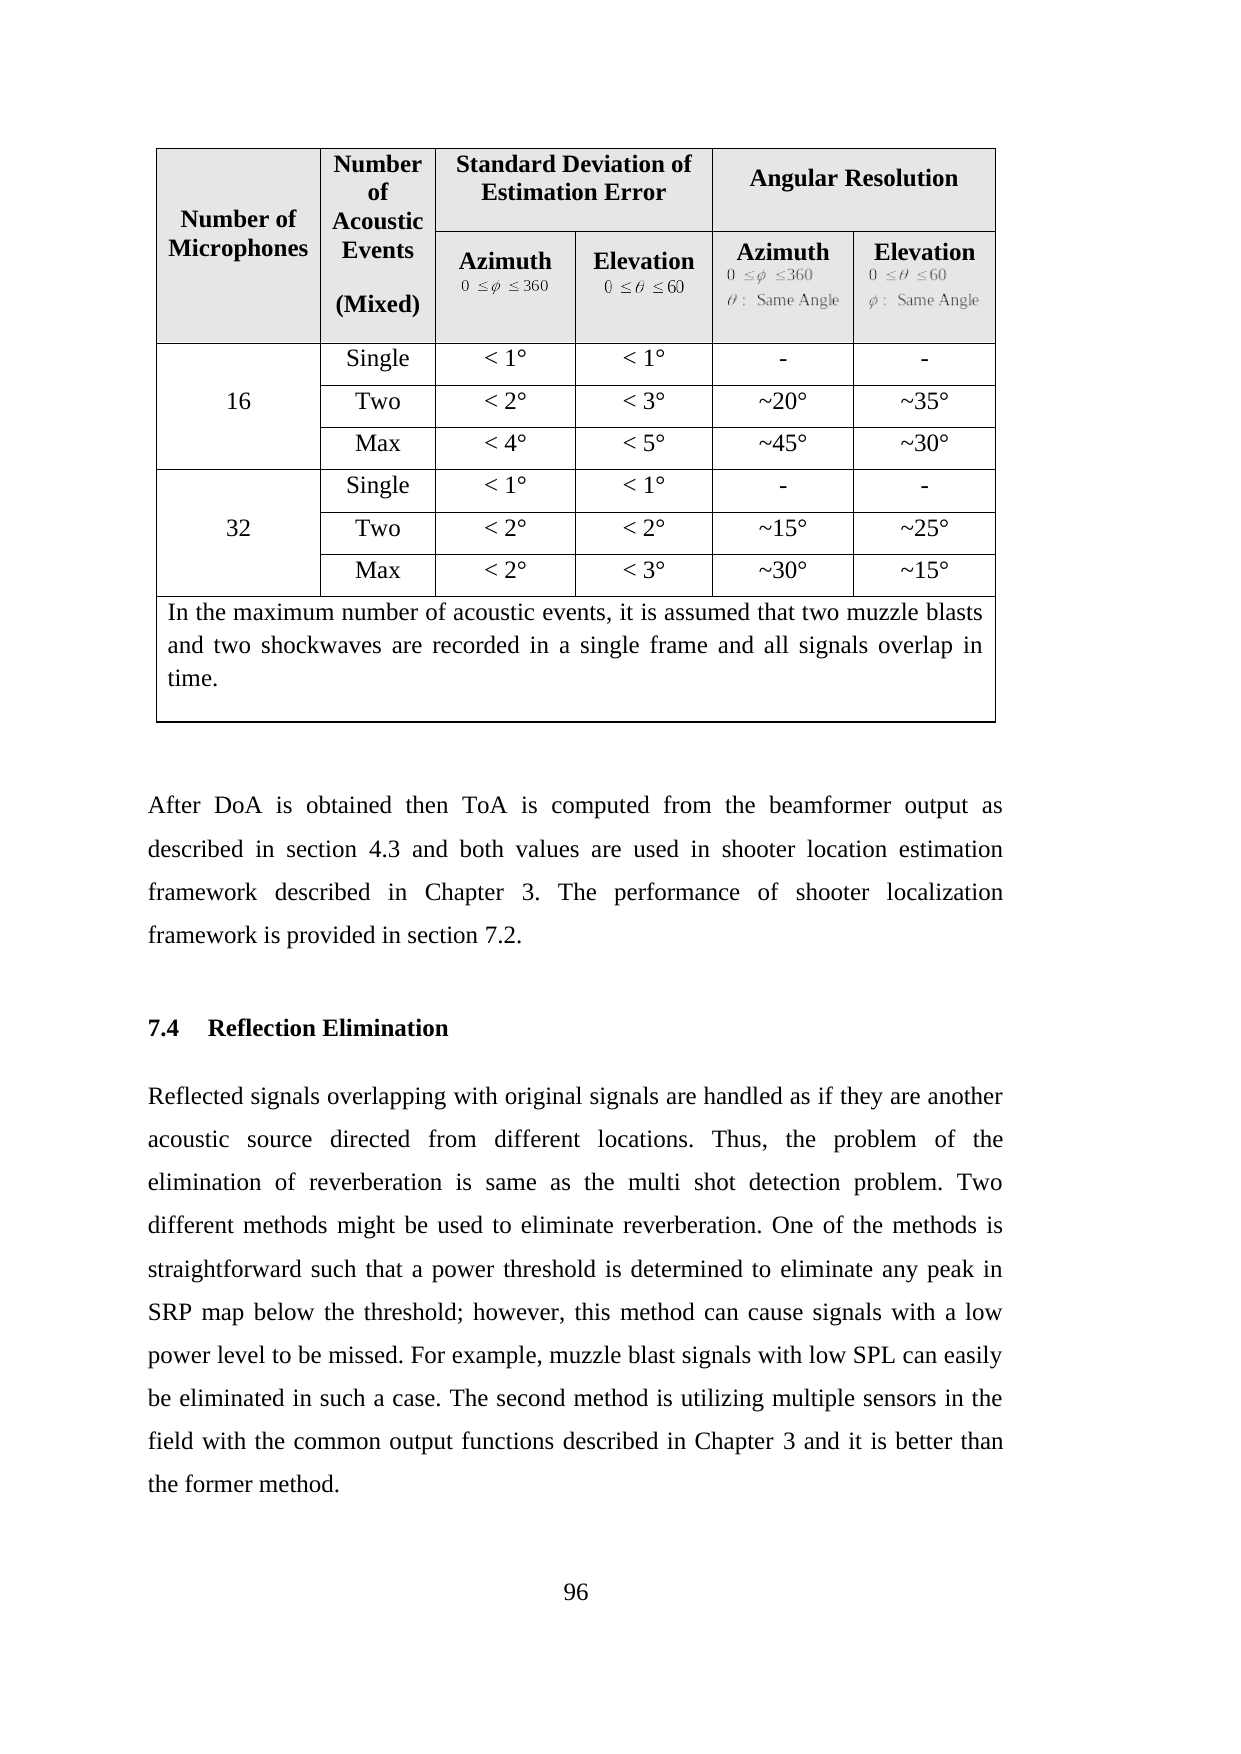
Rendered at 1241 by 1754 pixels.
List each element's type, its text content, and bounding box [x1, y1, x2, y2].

table_cell 16 [157, 344, 320, 469]
table_cell < 1° [576, 344, 712, 385]
table_cell In the maximum number of acoustic events, it is assumed that two muzzle blasts and two shockwaves are recorded in a single frame and all signals overlap in time. [157, 597, 995, 721]
table_cell Single [321, 470, 435, 512]
text Reflected signals overlapping with original signals are handled as if they are another acoustic source directed from different locations. Thus, the problem of the elimination of reverberation is same as the multi shot detection problem. Two different methods might be used to eliminate reverberation. One of the methods is straightforward such that a power threshold is determined to eliminate any peak in SRP map below the threshold; however, this method can cause signals with a low power level to be missed. For example, muzzle blast signals with low SPL can easily be eliminated in such a case. The second method is utilizing multiple sensors in the field with the common output functions described in Chapter 3 and it is better than the former method. [148, 1081, 1004, 1498]
table_cell - [854, 470, 995, 512]
table_cell ~15° [854, 555, 995, 596]
table_cell < 2° [436, 513, 575, 554]
table_cell < 4° [436, 428, 575, 469]
table_cell ~25° [854, 513, 995, 554]
table_cell < 2° [576, 513, 712, 554]
table_cell < 1° [436, 470, 575, 512]
table_cell - [713, 344, 853, 385]
table_cell < 3° [576, 386, 712, 427]
subtitle Reflection Elimination [148, 1013, 1004, 1042]
table_cell ~45° [713, 428, 853, 469]
table_header Standard Deviation of Estimation Error [436, 149, 712, 231]
table_cell - [854, 344, 995, 385]
table_cell ~20° [713, 386, 853, 427]
table_cell ~30° [713, 555, 853, 596]
table_cell < 5° [576, 428, 712, 469]
table_cell Two [321, 513, 435, 554]
table_cell < 3° [576, 555, 712, 596]
table_cell < 2° [436, 555, 575, 596]
table_cell < 1° [436, 344, 575, 385]
table_cell Azimuth [713, 232, 853, 342]
text After DoA is obtained then ToA is computed from the beamformer output as described in section 4.3 and both values are used in shooter location estimation framework described in Chapter 3. The performance of shooter localization framework is provided in section 7.2. [148, 791, 1004, 949]
table_cell Elevation [854, 232, 995, 342]
table_cell Elevation [576, 232, 712, 342]
table_header Number of Microphones [157, 149, 320, 342]
table_cell Max [321, 428, 435, 469]
table_cell Single [321, 344, 435, 385]
table_cell - [713, 470, 853, 512]
table_cell ~30° [854, 428, 995, 469]
table_cell Two [321, 386, 435, 427]
table_header Angular Resolution [713, 149, 995, 231]
table_cell < 2° [436, 386, 575, 427]
table_cell ~35° [854, 386, 995, 427]
table_cell Max [321, 555, 435, 596]
table_cell Azimuth [436, 232, 575, 342]
table_cell ~15° [713, 513, 853, 554]
table_cell < 1° [576, 470, 712, 512]
table_cell 32 [157, 470, 320, 596]
table_header Number of Acoustic Events (Mixed) [321, 149, 435, 342]
